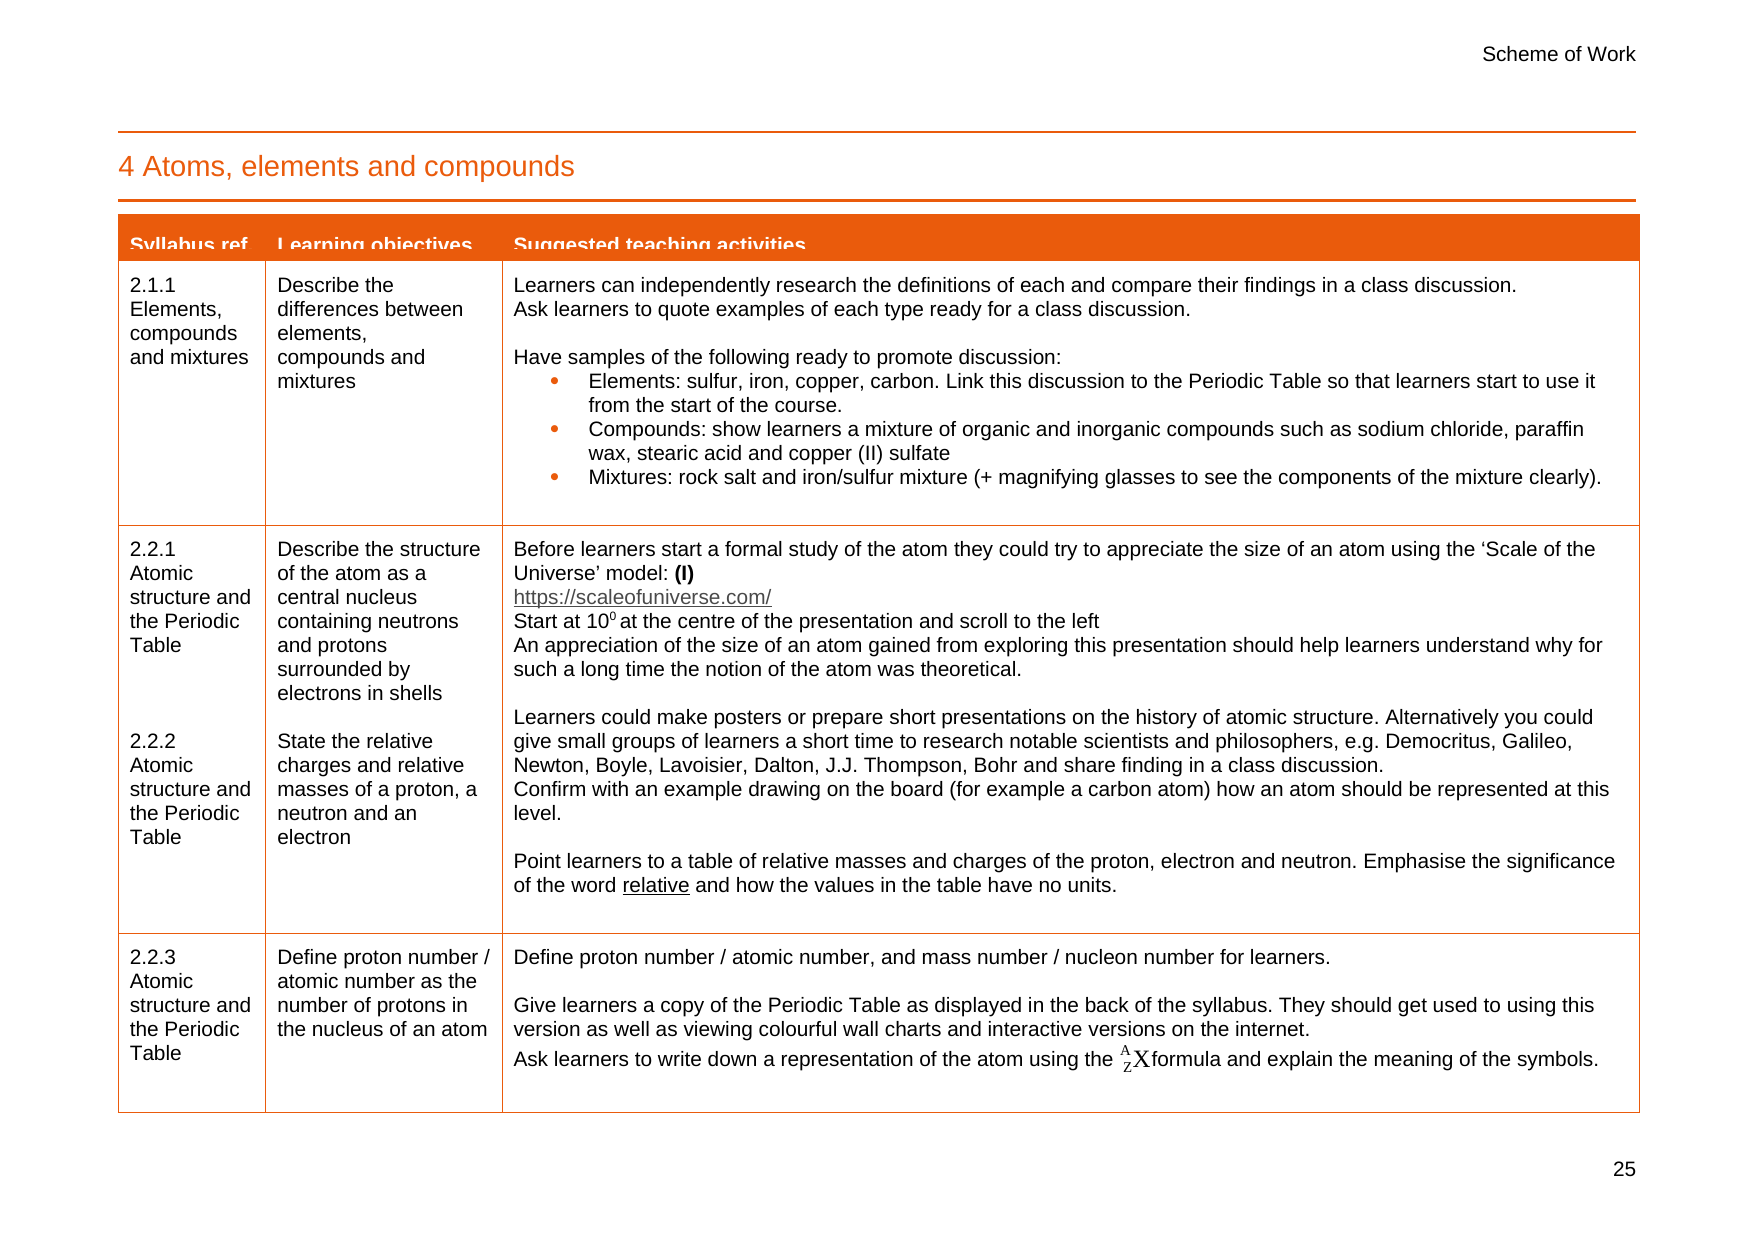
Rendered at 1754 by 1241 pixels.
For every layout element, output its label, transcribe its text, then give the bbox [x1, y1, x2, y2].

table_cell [503, 934, 1639, 1112]
table_header Learning objectives [266, 215, 502, 260]
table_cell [119, 934, 265, 1112]
table_cell Before learners start a formal study of the atom they could try to appreciate the size of an atom using the ‘Scale of the Universe’ model: (I) https://scaleofuniverse.com/ Start at 100 at the centre of the presentation and scroll to the left An appreciation of the size of an atom gained from exploring this presentation should help learners understand why for such a long time the notion of the atom was theoretical. Learners could make posters or prepare short presentations on the history of atomic structure. Alternatively you could give small groups of learners a short time to research notable scientists and philosophers, e.g. Democritus, Galileo, Newton, Boyle, Lavoisier, Dalton, J.J. Thompson, Bohr and share finding in a class discussion. Confirm with an example drawing on the board (for example a carbon atom) how an atom should be represented at this level. Point learners to a table of relative masses and charges of the proton, electron and neutron. Emphasise the significance of the word relative and how the values in the table have no units. [503, 526, 1639, 932]
table_header Syllabus ref. [119, 215, 265, 260]
table_header Suggested teaching activities [503, 215, 1639, 260]
table_cell Learners can independently research the definitions of each and compare their findings in a class discussion. Ask learners to quote examples of each type ready for a class discussion. Have samples of the following ready to promote discussion: Elements: sulfur, iron, copper, carbon. Link this discussion to the Periodic Table so that learners start to use it from the start of the course. Compounds: show learners a mixture of organic and inorganic compounds such as sodium chloride, paraffin wax, stearic acid and copper (II) sulfate Mixtures: rock salt and iron/sulfur mixture (+ magnifying glasses to see the components of the mixture clearly). [503, 261, 1639, 524]
table_cell Describe the differences between elements, compounds and mixtures [266, 261, 502, 524]
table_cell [266, 934, 502, 1112]
table_cell 2.2.1 Atomic structure and the Periodic Table 2.2.2 Atomic structure and the Periodic Table [119, 526, 265, 932]
table_cell Describe the structure of the atom as a central nucleus containing neutrons and protons surrounded by electrons in shells State the relative charges and relative masses of a proton, a neutron and an electron [266, 526, 502, 932]
subtitle 4 Atoms, elements and compounds [118, 133, 1636, 199]
table_cell 2.1.1 Elements, compounds and mixtures [119, 261, 265, 524]
